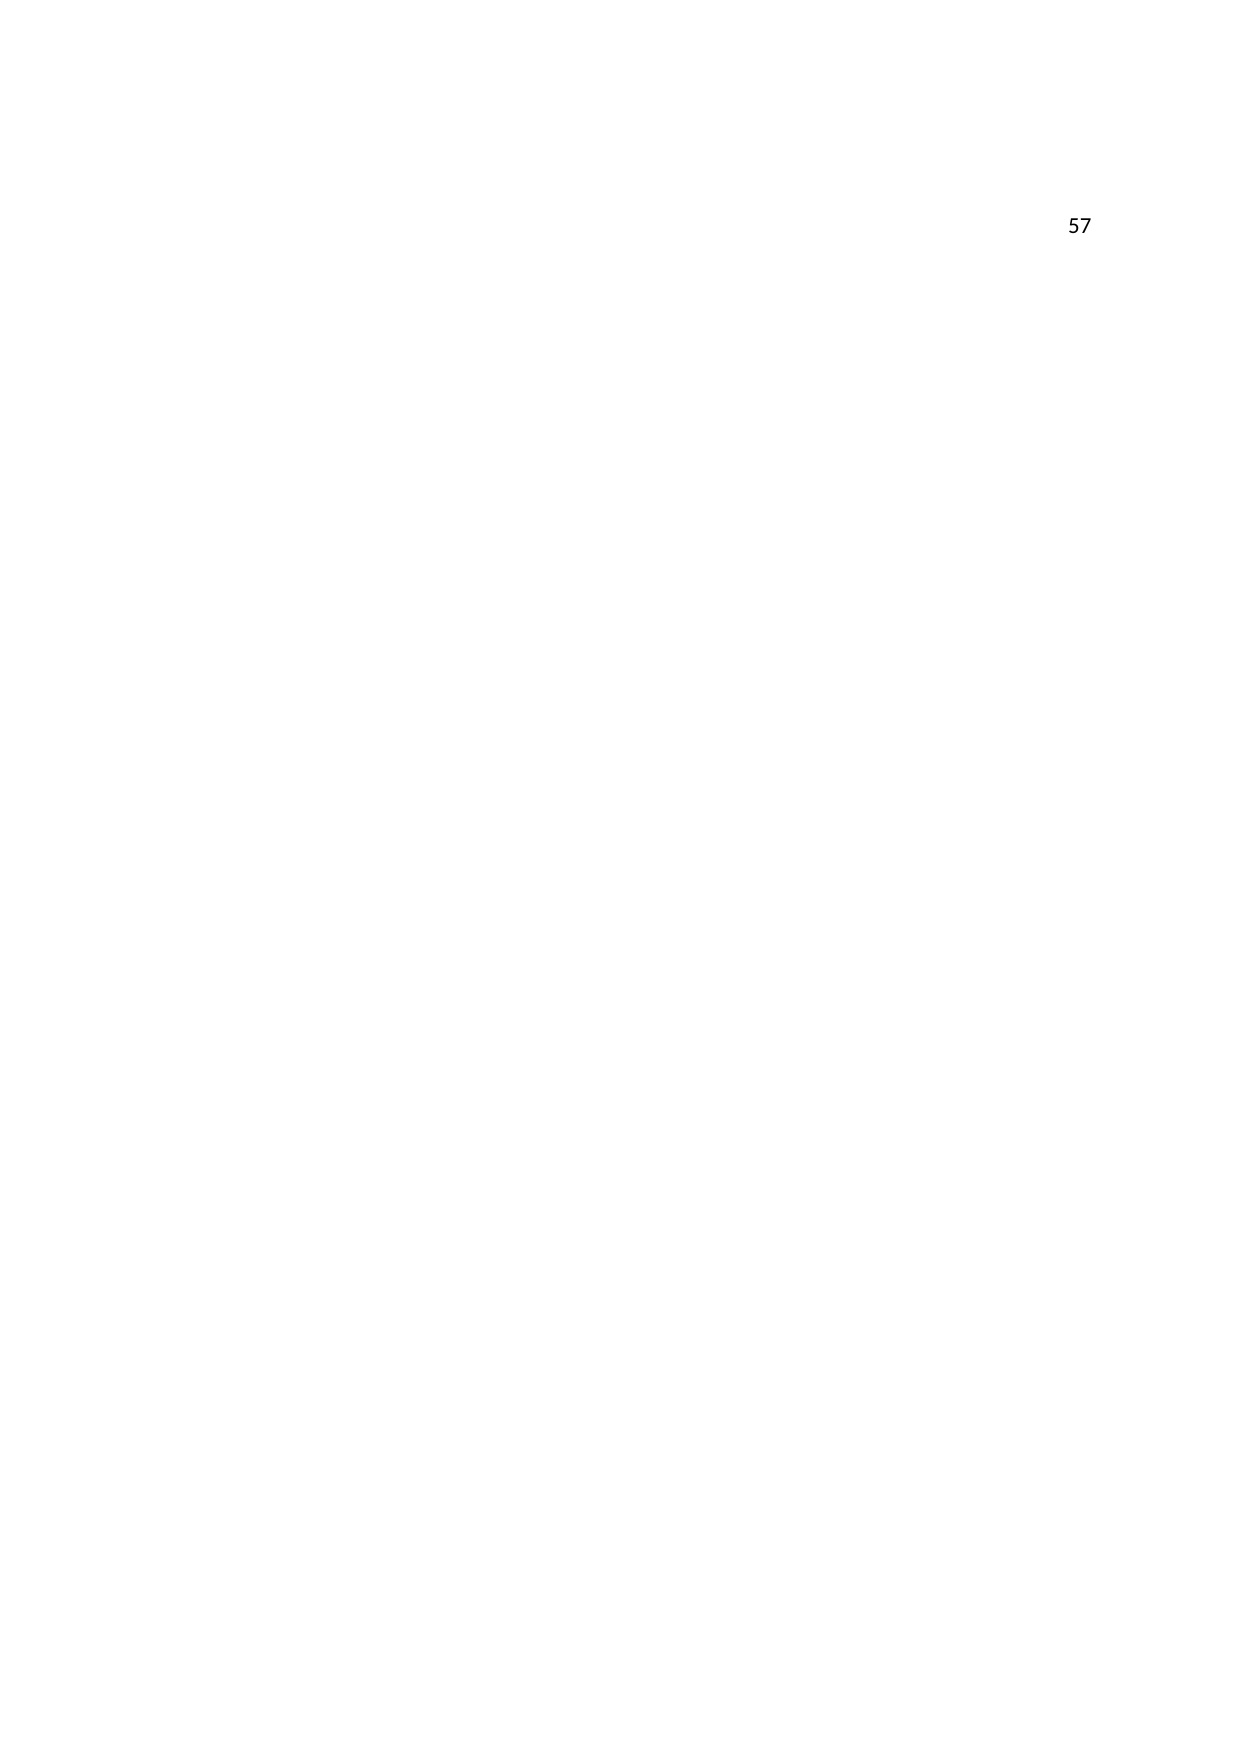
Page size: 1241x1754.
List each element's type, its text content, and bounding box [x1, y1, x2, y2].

text 57 [87, 212, 1091, 239]
